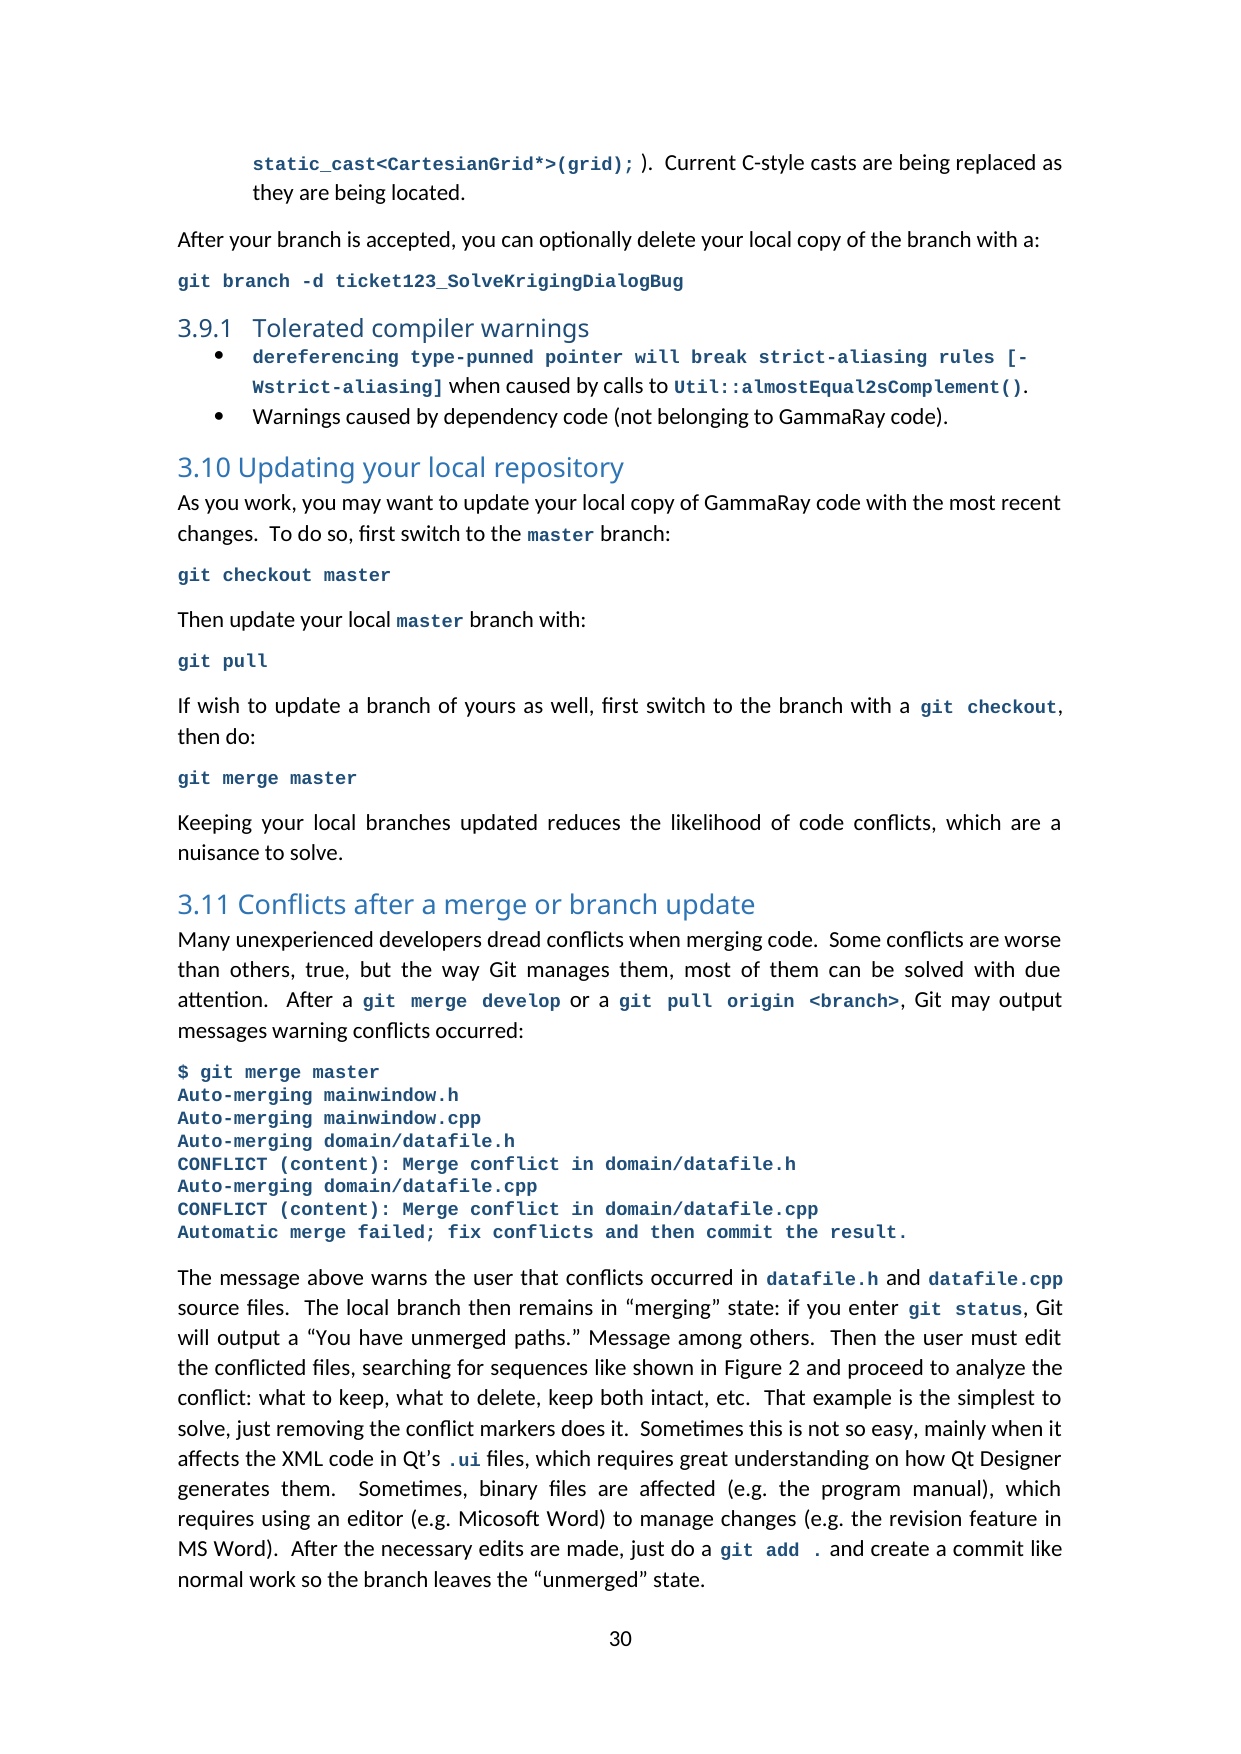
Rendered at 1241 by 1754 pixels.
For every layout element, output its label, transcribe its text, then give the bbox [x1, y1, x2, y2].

text Automatic merge failed; fix conflicts and then commit the result. [177, 1223, 1063, 1244]
text Many unexperienced developers dread conflicts when merging code. Some conflicts are worse than others, true, but the way Git manages them, most of them can be solved with due attention. After a git merge develop or a git pull origin <branch>, Git may output messages warning conflicts occurred: [177, 925, 1063, 1044]
text If wish to update a branch of yours as well, first switch to the branch with a git checkout, then do: [177, 692, 1063, 750]
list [215, 148, 1063, 206]
text git pull [177, 652, 1063, 673]
text After your branch is accepted, you can optionally delete your local copy of the branch with a: [177, 225, 1063, 253]
text Auto-merging mainwindow.cpp [177, 1108, 1063, 1130]
subtitle Updating your local repository [177, 449, 1063, 486]
list Warnings caused by dependency code (not belonging to GammaRay code). [215, 402, 1063, 430]
text git checkout master [177, 566, 1063, 587]
text Auto-merging mainwindow.h [177, 1086, 1063, 1107]
text Auto-merging domain/datafile.h [177, 1131, 1063, 1153]
text git branch -d ticket123_SolveKrigingDialogBug [177, 272, 1063, 293]
text Then update your local master branch with: [177, 605, 1063, 633]
text CONFLICT (content): Merge conflict in domain/datafile.cpp [177, 1200, 1063, 1221]
text CONFLICT (content): Merge conflict in domain/datafile.h [177, 1154, 1063, 1176]
subtitle Tolerated compiler warnings [177, 311, 1063, 345]
text git merge master [177, 769, 1063, 790]
text $ git merge master [177, 1063, 1063, 1084]
text Keeping your local branches updated reduces the likelihood of code conflicts, which are a nuisance to solve. [177, 808, 1063, 867]
list dereferencing type-punned pointer will break strict-aliasing rules [-Wstrict-aliasing] when caused by calls to Util::almostEqual2sComplement(). [215, 348, 1063, 400]
text As you work, you may want to update your local copy of GammaRay code with the most recent changes. To do so, first switch to the master branch: [177, 488, 1063, 547]
text The message above warns the user that conflicts occurred in datafile.h and datafile.cpp source files. The local branch then remains in “merging” state: if you enter git status, Git will output a “You have unmerged paths.” Message among others. Then the user must edit the conflicted files, searching for sequences like shown in Figure 2 and proceed to analyze the conflict: what to keep, what to delete, keep both intact, etc. That example is the simplest to solve, just removing the conflict markers does it. Sometimes this is not so easy, mainly when it affects the XML code in Qt’s .ui files, which requires great understanding on how Qt Designer generates them. Sometimes, binary files are affected (e.g. the program manual), which requires using an editor (e.g. Micosoft Word) to manage changes (e.g. the revision feature in MS Word). After the necessary edits are made, just do a git add . and create a commit like normal work so the branch leaves the “unmerged” state. [177, 1263, 1063, 1593]
subtitle Conflicts after a merge or branch update [177, 885, 1063, 922]
text Auto-merging domain/datafile.cpp [177, 1177, 1063, 1198]
